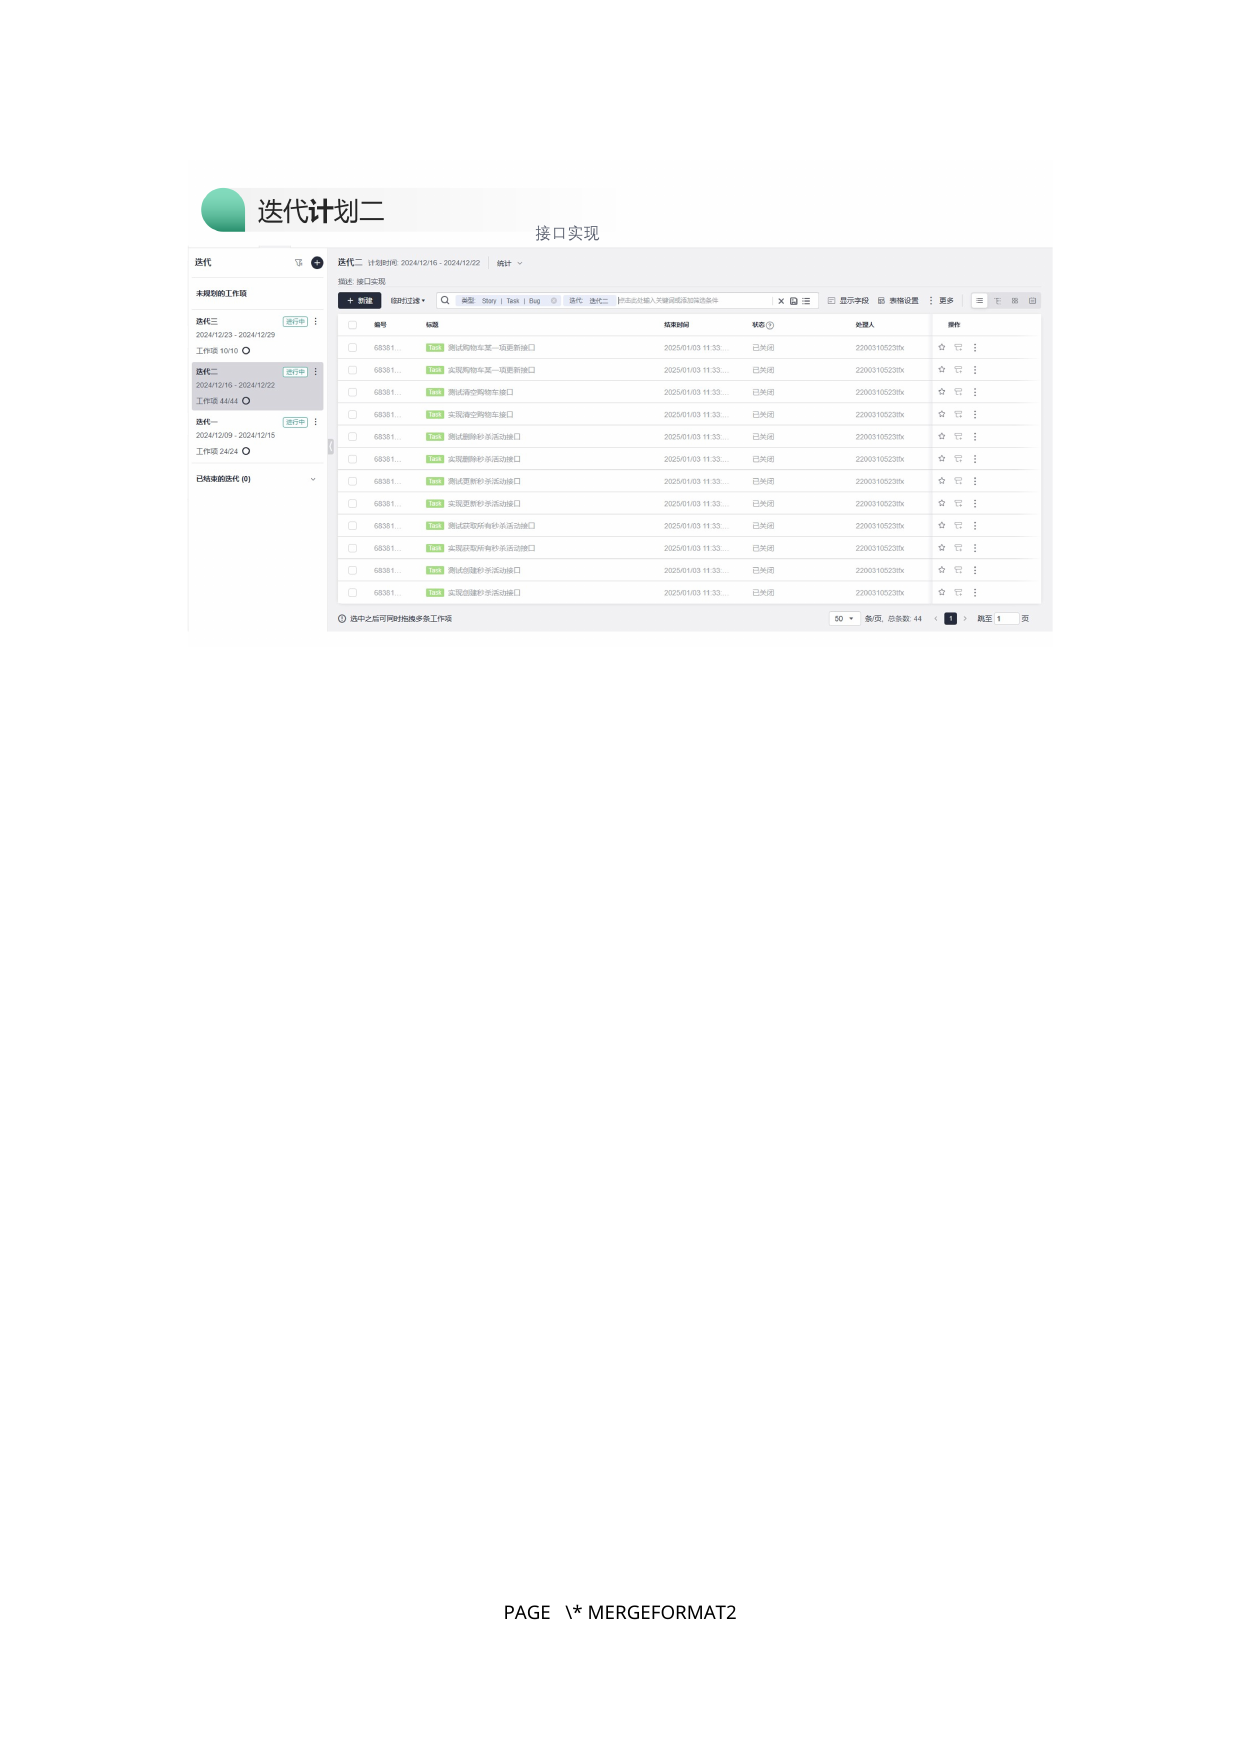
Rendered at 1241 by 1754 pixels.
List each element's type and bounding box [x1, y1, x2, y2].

picture [187, 160, 1053, 647]
